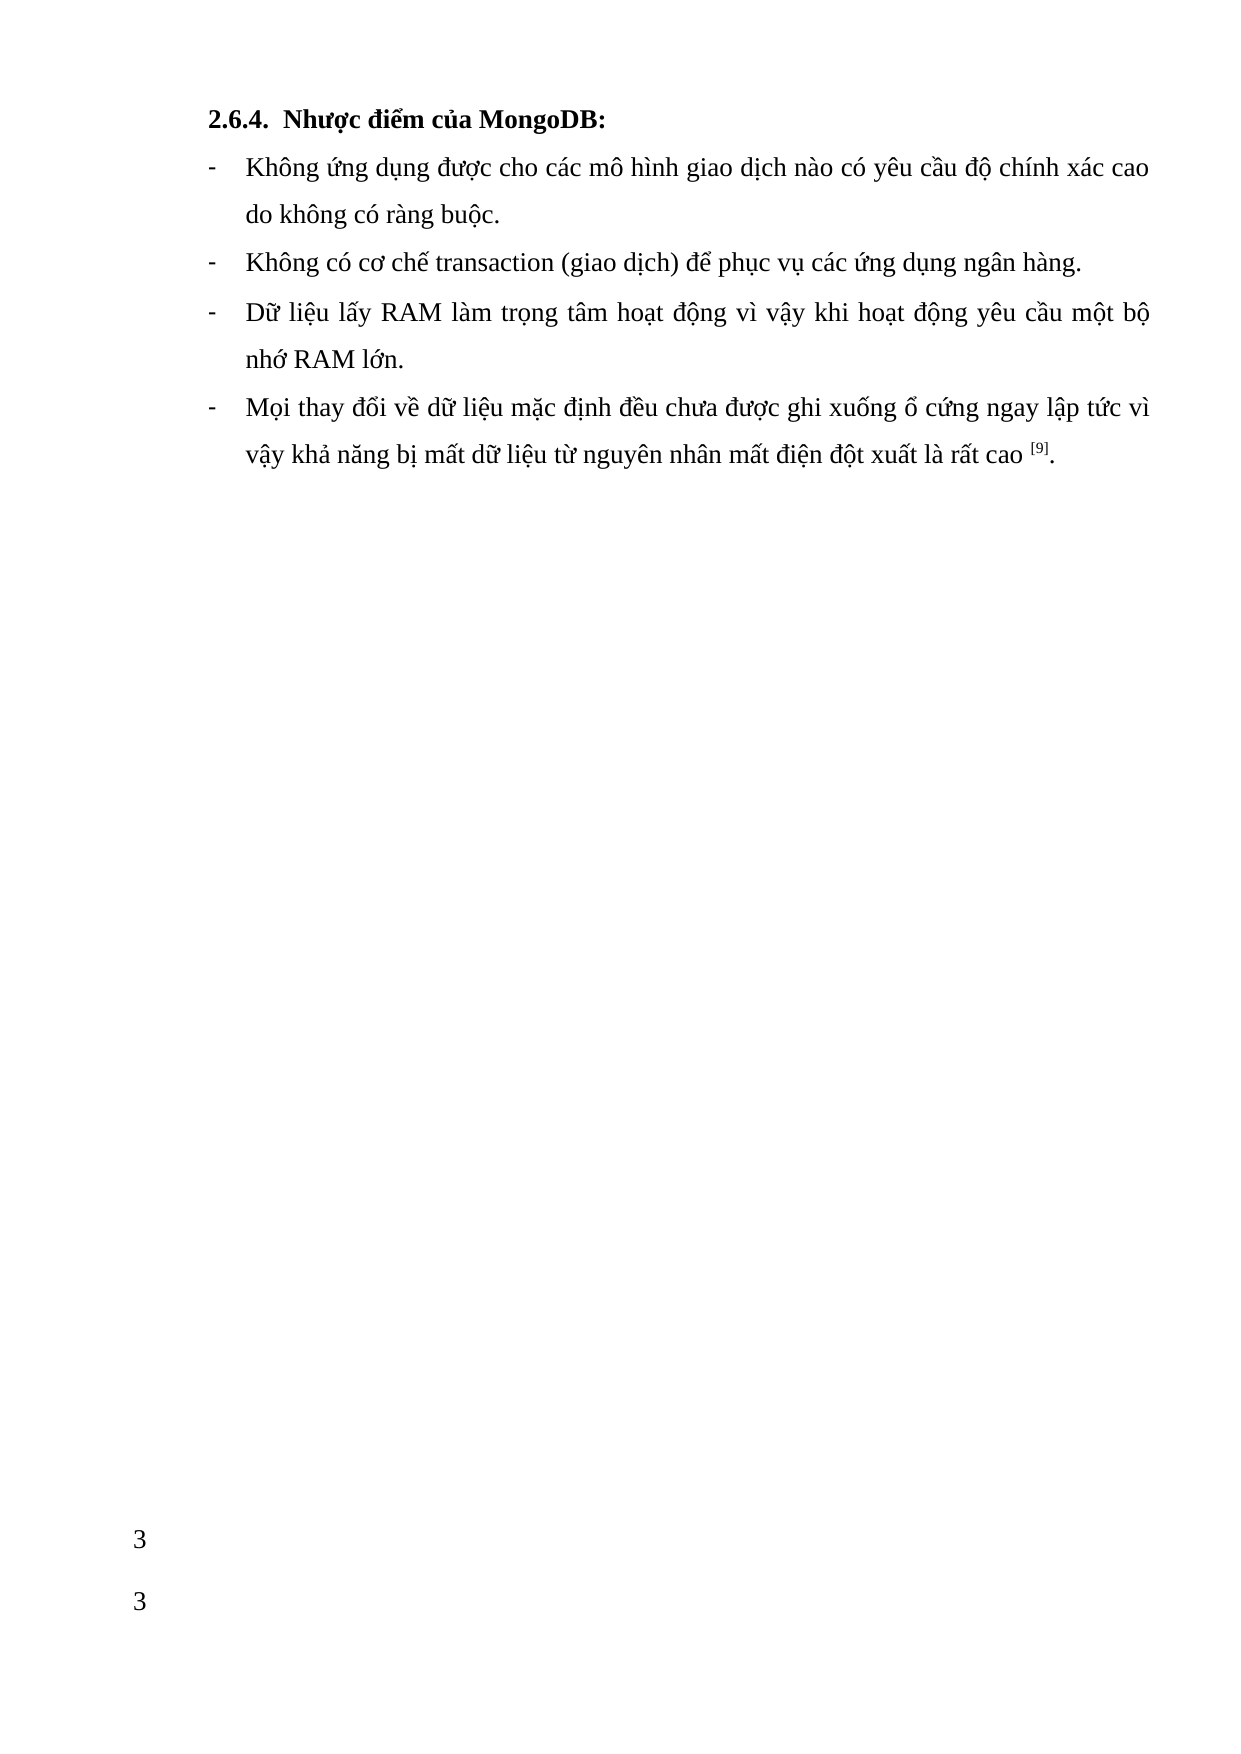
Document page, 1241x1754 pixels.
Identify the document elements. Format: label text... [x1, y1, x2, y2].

list Nhược điểm của MongoDB: [208, 103, 1152, 134]
list Dữ liệu lấy RAM làm trọng tâm hoạt động vì vậy khi hoạt động yêu cầu một bộ nhớ RAM lớn. [208, 295, 1152, 374]
list Mọi thay đổi về dữ liệu mặc định đều chưa được ghi xuống ổ cứng ngay lập tức vì vậy khả năng bị mất dữ liệu từ nguyên nhân mất điện đột xuất là rất cao [9]. [208, 390, 1152, 470]
list Không ứng dụng được cho các mô hình giao dịch nào có yêu cầu độ chính xác cao do không có ràng buộc. [208, 150, 1152, 230]
list Không có cơ chế transaction (giao dịch) để phục vụ các ứng dụng ngân hàng. [208, 245, 1152, 278]
